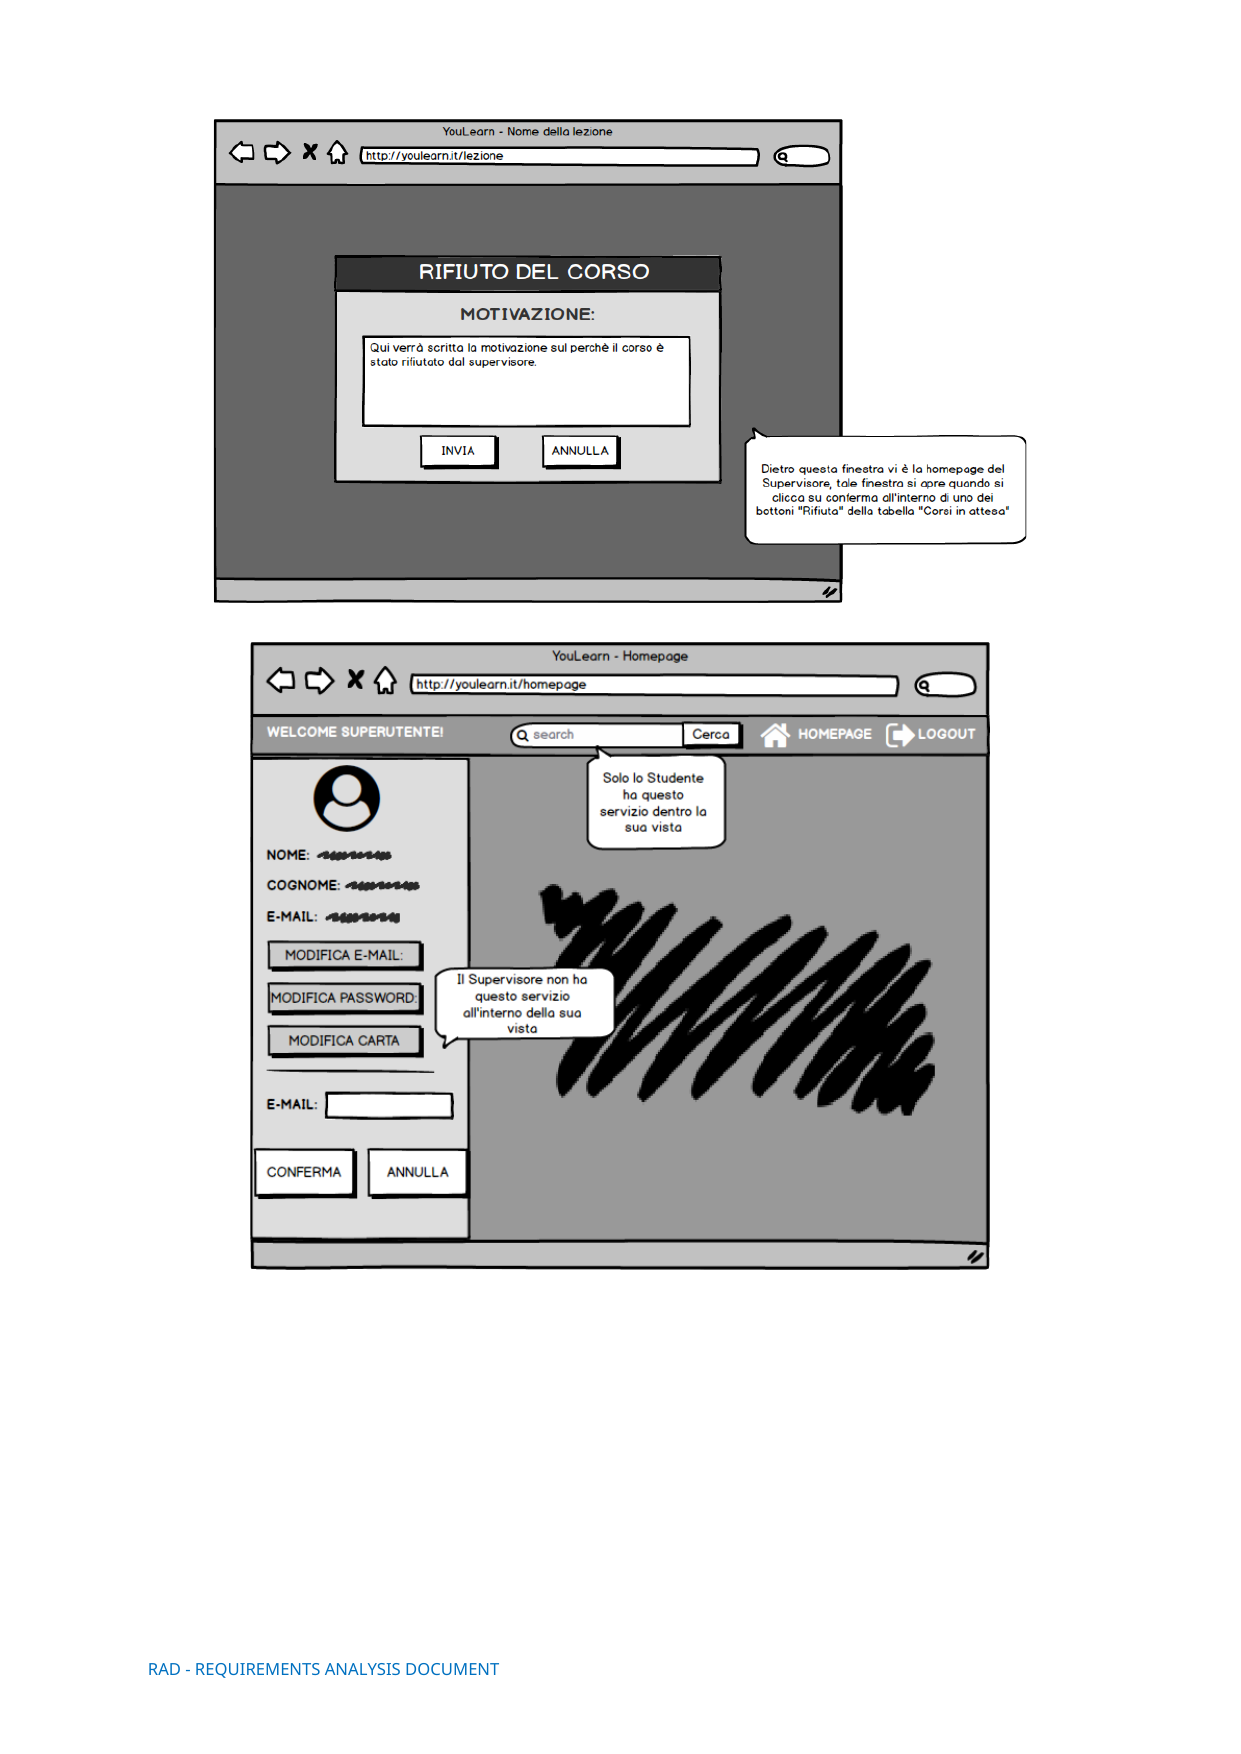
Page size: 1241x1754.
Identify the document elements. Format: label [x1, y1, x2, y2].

picture [213, 119, 1027, 603]
picture [250, 642, 990, 1270]
